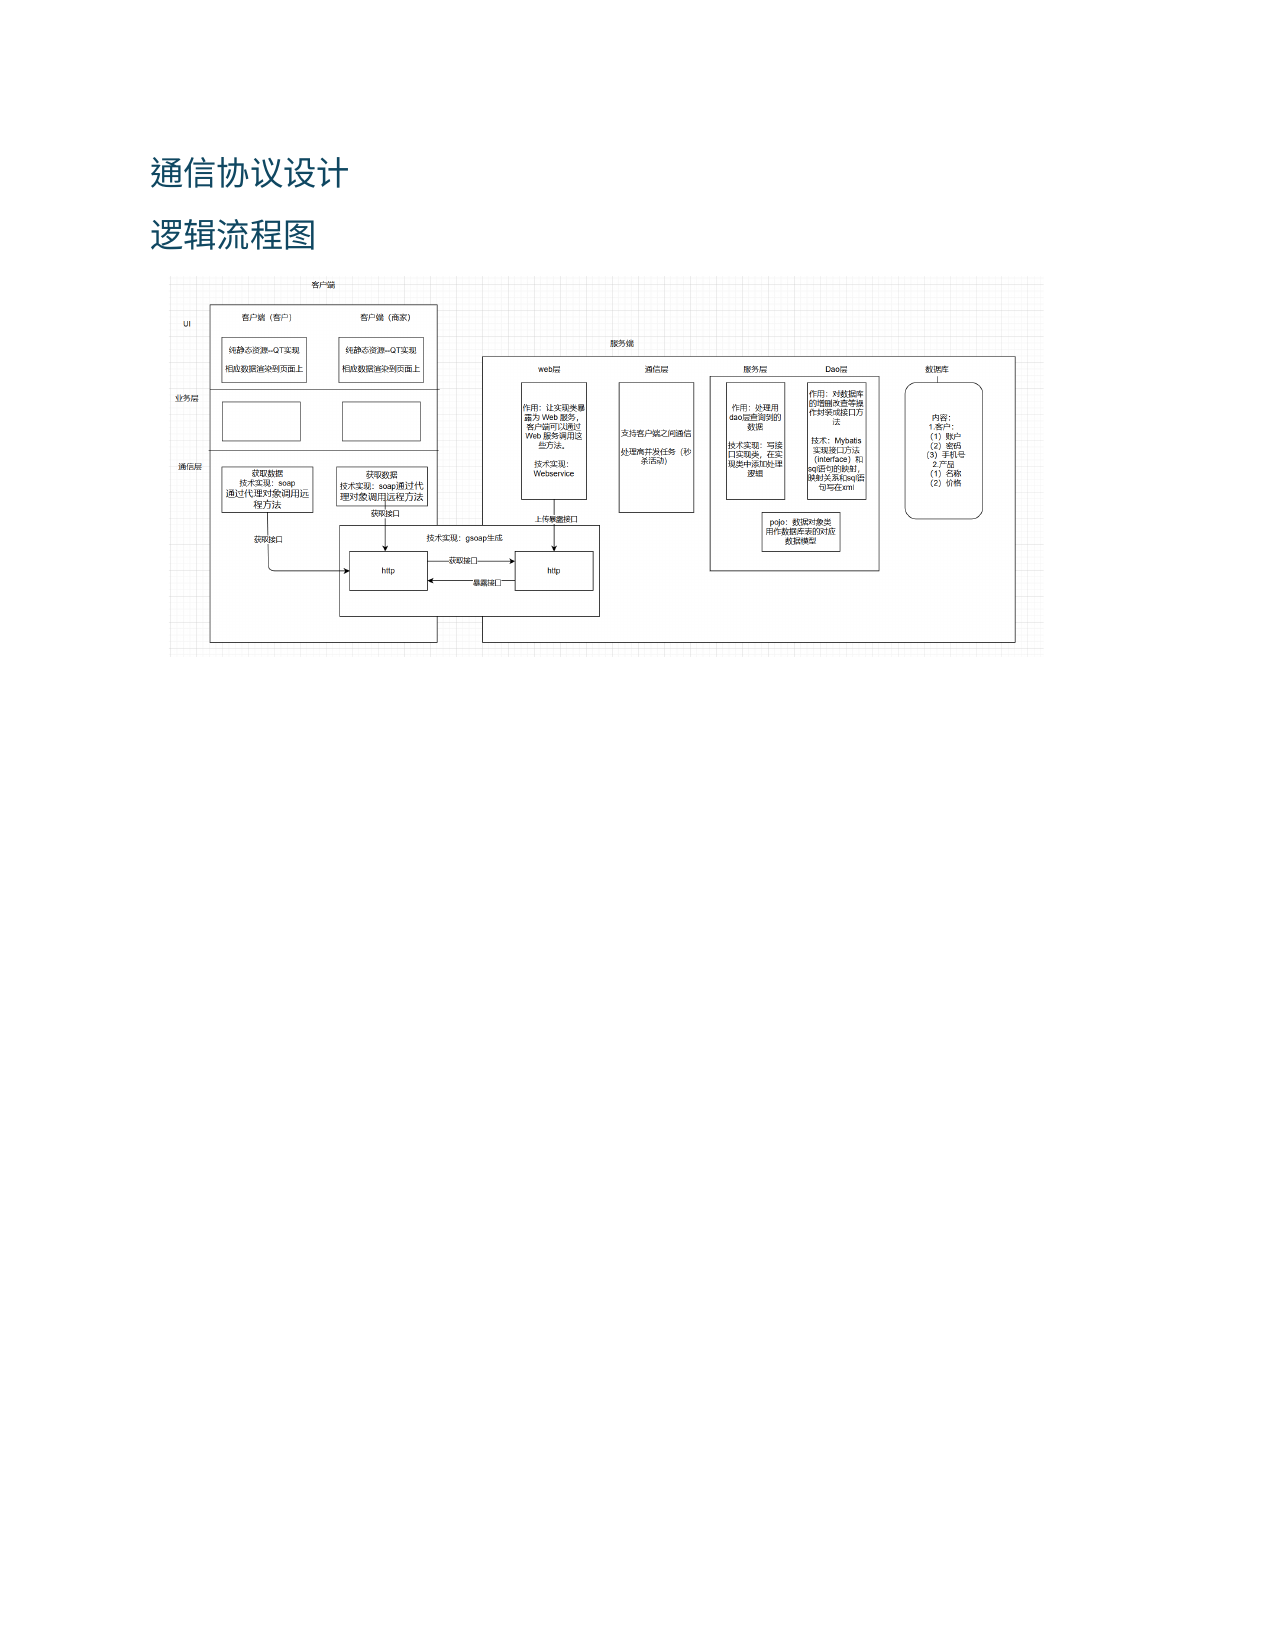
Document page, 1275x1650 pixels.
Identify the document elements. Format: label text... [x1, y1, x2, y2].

subtitle 通信协议设计 [150, 150, 1125, 195]
picture [168, 276, 1044, 657]
subtitle 逻辑流程图 [150, 212, 1125, 257]
